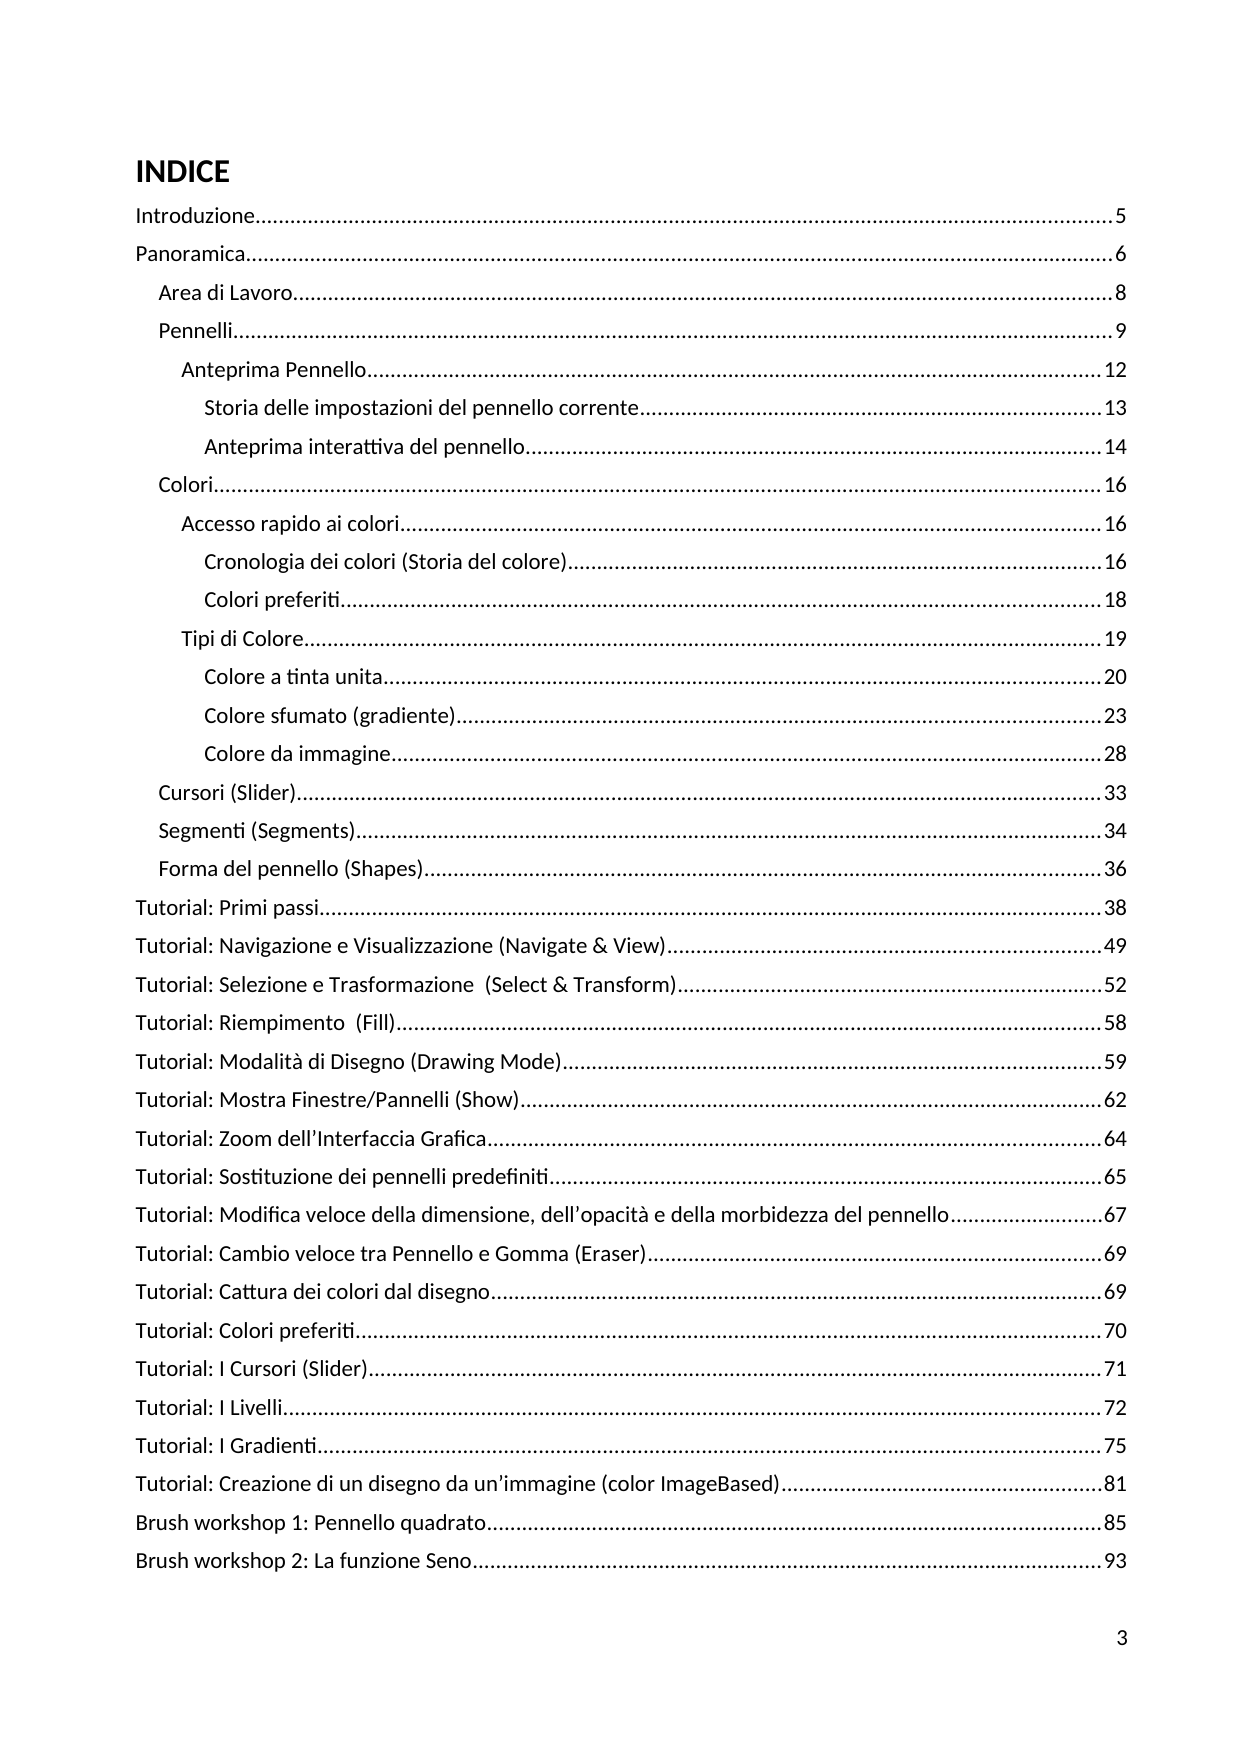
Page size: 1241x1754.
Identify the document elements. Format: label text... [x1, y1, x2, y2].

text Tutorial: Modalità di Disegno (Drawing Mode) 59 [135, 1047, 1128, 1075]
text Colori preferiti 18 [204, 586, 1128, 613]
text Tutorial: Zoom dell’Interfaccia Grafica 64 [135, 1124, 1128, 1152]
text Forma del pennello (Shapes) 36 [158, 854, 1128, 883]
text Introduzione 5 [135, 201, 1128, 229]
text Pennelli 9 [158, 316, 1128, 344]
text Cursori (Slider) 33 [158, 778, 1128, 806]
text Tutorial: Riempimento (Fill) 58 [135, 1008, 1128, 1036]
text Colore sfumato (gradiente) 23 [204, 701, 1128, 729]
text Tutorial: I Cursori (Slider) 71 [135, 1354, 1128, 1382]
text Segmenti (Segments) 34 [158, 816, 1128, 844]
text Anteprima interattiva del pennello 14 [204, 432, 1128, 460]
text Tipi di Colore 19 [181, 624, 1128, 652]
text Tutorial: I Gradienti 75 [135, 1431, 1128, 1459]
text Panoramica 6 [135, 239, 1128, 268]
text Tutorial: Cambio veloce tra Pennello e Gomma (Eraser) 69 [135, 1239, 1128, 1267]
text INDICE [135, 150, 1128, 191]
text Area di Lavoro 8 [158, 278, 1128, 306]
text Cronologia dei colori (Storia del colore) 16 [204, 547, 1128, 575]
text Brush workshop 2: La funzione Seno 93 [135, 1546, 1128, 1574]
text Tutorial: Primi passi 38 [135, 893, 1128, 921]
text Storia delle impostazioni del pennello corrente 13 [204, 393, 1128, 421]
text Tutorial: Sostituzione dei pennelli predefiniti 65 [135, 1162, 1128, 1190]
text Accesso rapido ai colori 16 [181, 509, 1128, 537]
text Tutorial: Mostra Finestre/Pannelli (Show) 62 [135, 1085, 1128, 1113]
text Colori 16 [158, 470, 1128, 498]
text Tutorial: Selezione e Trasformazione (Select & Transform) 52 [135, 970, 1128, 998]
text Colore a tinta unita 20 [204, 662, 1128, 690]
text Tutorial: Modifica veloce della dimensione, dell’opacità e della morbidezza del pennello 67 [135, 1201, 1128, 1228]
text Tutorial: I Livelli 72 [135, 1393, 1128, 1421]
text Anteprima Pennello 12 [181, 355, 1128, 383]
text Tutorial: Creazione di un disegno da un’immagine (color ImageBased) 81 [135, 1469, 1128, 1498]
text Tutorial: Navigazione e Visualizzazione (Navigate & View) 49 [135, 931, 1128, 959]
text Tutorial: Colori preferiti 70 [135, 1316, 1128, 1344]
text Colore da immagine 28 [204, 739, 1128, 767]
text Brush workshop 1: Pennello quadrato 85 [135, 1508, 1128, 1536]
text Tutorial: Cattura dei colori dal disegno 69 [135, 1277, 1128, 1305]
